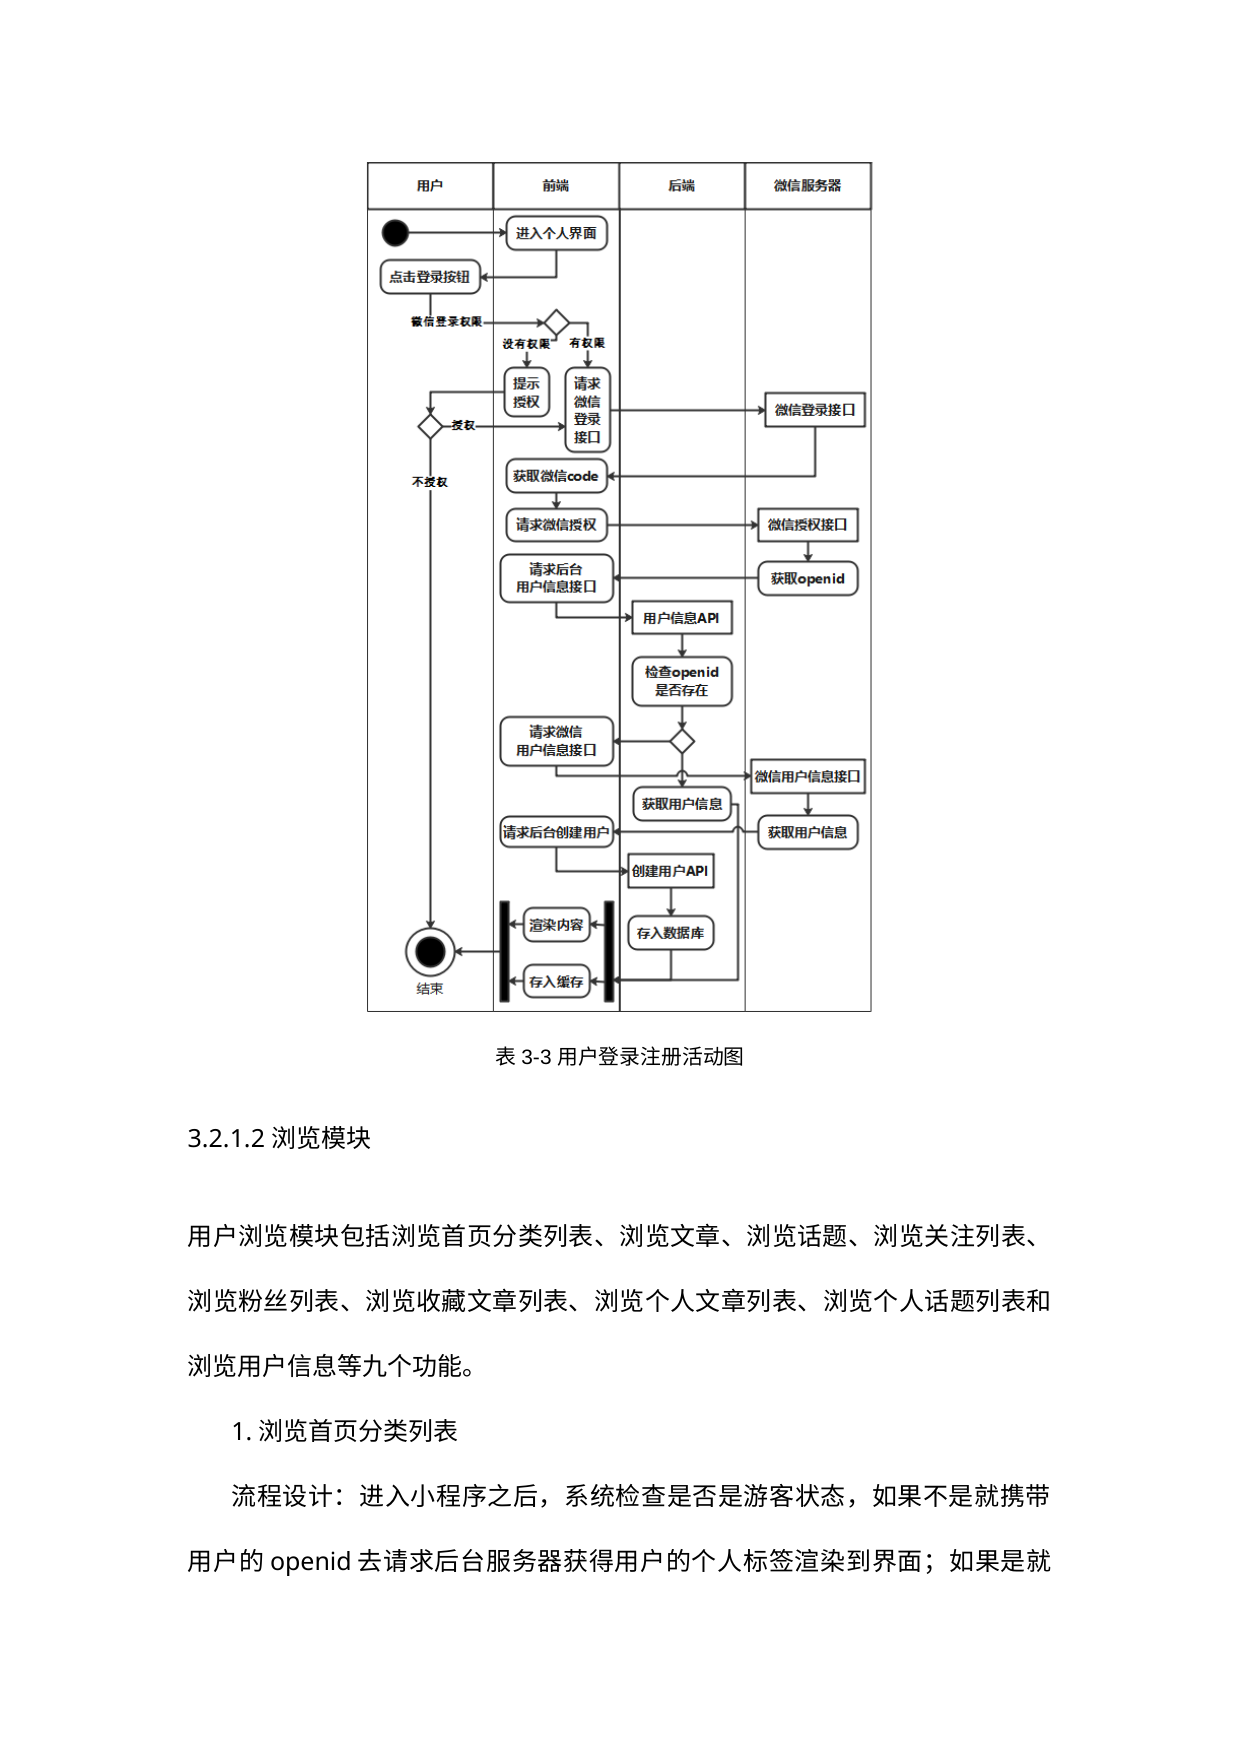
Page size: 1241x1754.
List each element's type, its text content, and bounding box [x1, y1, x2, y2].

subtitle 3.2.1.2 浏览模块 [187, 1104, 1053, 1169]
text 用户浏览模块包括浏览首页分类列表、浏览文章、浏览话题、浏览关注列表、浏览粉丝列表、浏览收藏文章列表、浏览个人文章列表、浏览个人话题列表和浏览用户信息等九个功能。 [187, 1202, 1053, 1397]
list 表 3-3 用户登录注册活动图 [187, 1039, 1053, 1072]
list 浏览首页分类列表 [187, 1397, 1053, 1462]
picture [366, 162, 874, 1012]
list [187, 1462, 1053, 1592]
